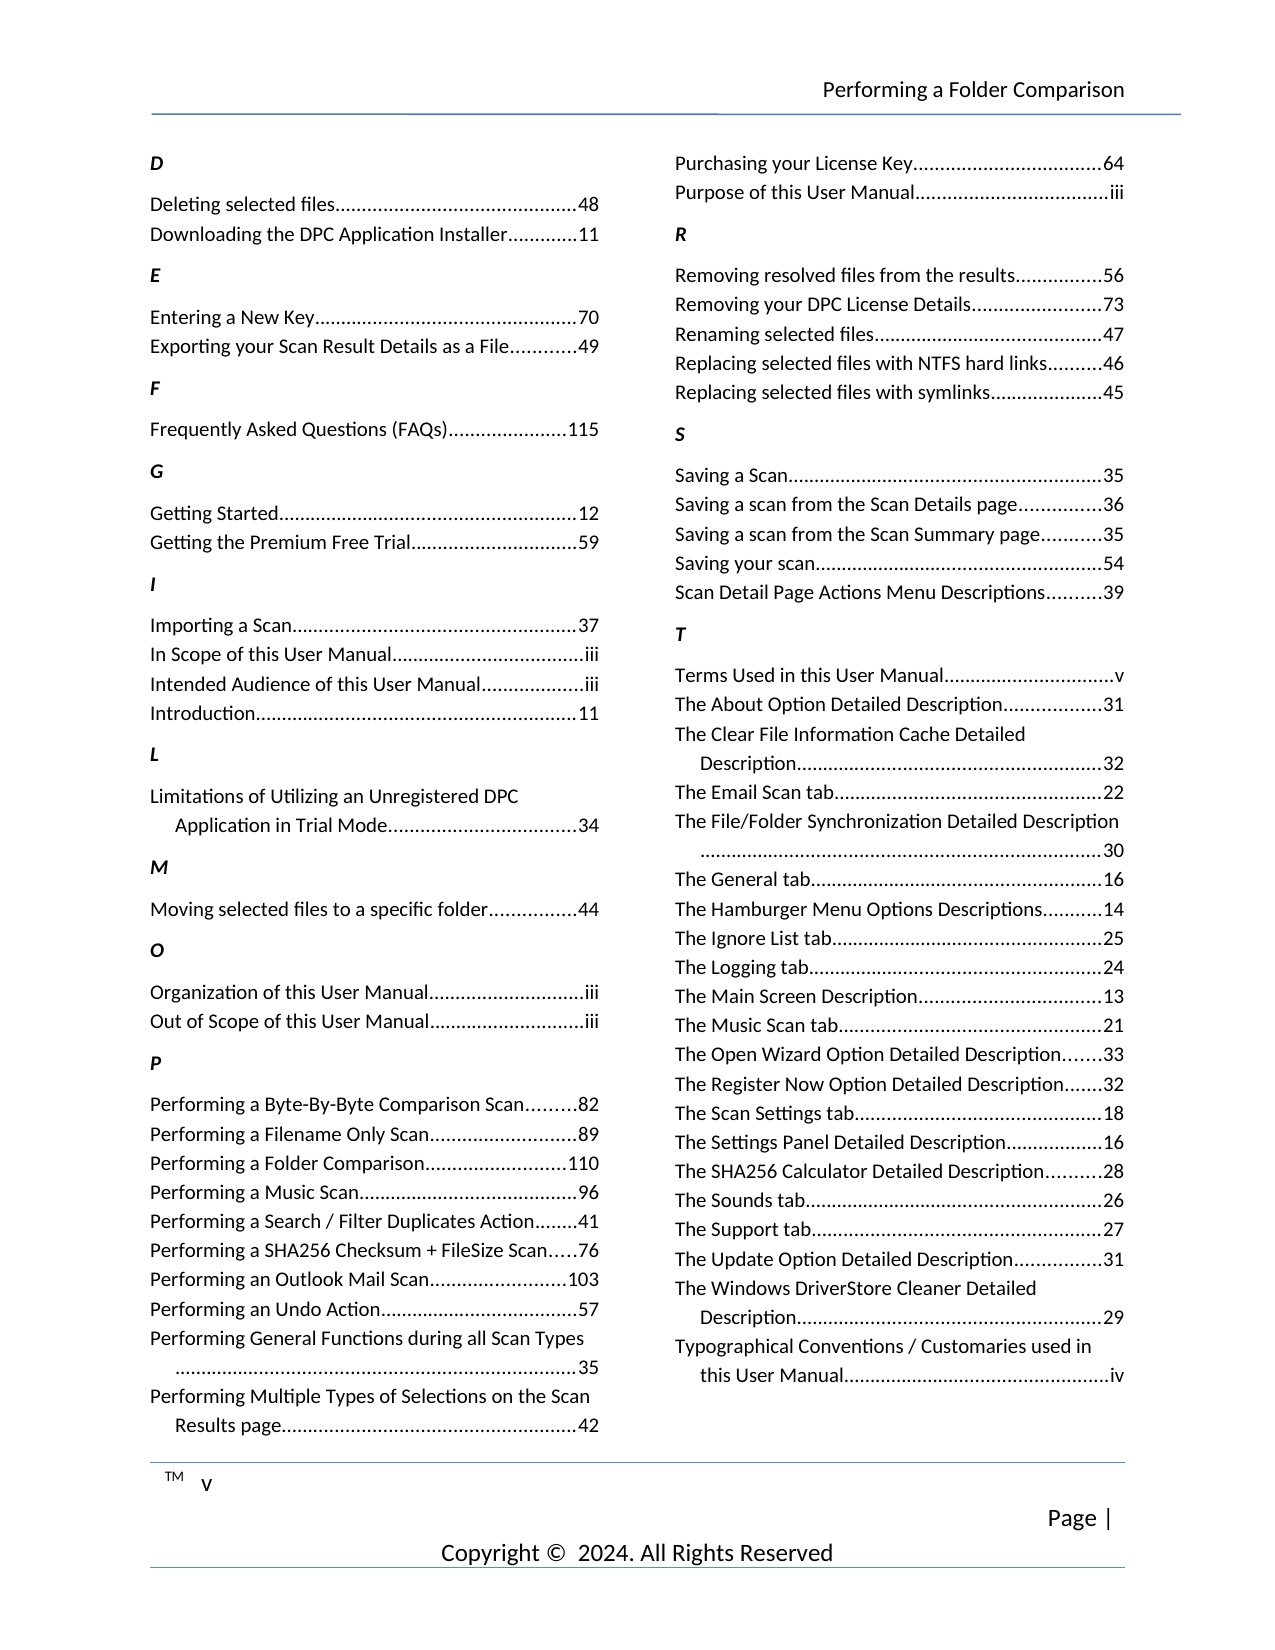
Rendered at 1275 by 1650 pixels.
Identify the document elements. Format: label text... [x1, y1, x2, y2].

subtitle G [150, 458, 600, 484]
text The Sounds tab 26 [675, 1187, 1125, 1213]
text Renaming selected files 47 [675, 321, 1125, 346]
text In Scope of this User Manual iii [150, 642, 600, 667]
text Performing a Folder Comparison 110 [150, 1150, 600, 1175]
text Performing Multiple Types of Selections on the Scan Results page 42 [150, 1383, 600, 1438]
text The General tab 16 [675, 867, 1125, 892]
text Entering a New Key 70 [150, 304, 600, 329]
text Deleting selected files 48 [150, 192, 600, 217]
text The Update Option Detailed Description 31 [675, 1246, 1125, 1271]
text Performing an Undo Action 57 [150, 1296, 600, 1321]
subtitle M [150, 854, 600, 879]
text The Clear File Information Cache Detailed Description 32 [675, 721, 1125, 775]
text The About Option Detailed Description 31 [675, 692, 1125, 717]
subtitle R [675, 221, 1125, 246]
text Out of Scope of this User Manual iii [150, 1008, 600, 1034]
text Exporting your Scan Result Details as a File 49 [150, 333, 600, 359]
text Downloading the DPC Application Installer 11 [150, 221, 600, 246]
text The Music Scan tab 21 [675, 1012, 1125, 1038]
text Saving a scan from the Scan Summary page 35 [675, 521, 1125, 546]
text Replacing selected files with symlinks 45 [675, 379, 1125, 404]
text Getting Started 12 [150, 500, 600, 525]
text Organization of this User Manual iii [150, 979, 600, 1004]
text The Main Screen Description 13 [675, 983, 1125, 1009]
text Moving selected files to a specific folder 44 [150, 896, 600, 921]
text Saving your scan 54 [675, 550, 1125, 575]
text Intended Audience of this User Manual iii [150, 671, 600, 696]
text Saving a Scan 35 [675, 462, 1125, 488]
subtitle T [675, 621, 1125, 646]
subtitle P [150, 1050, 600, 1075]
text The Logging tab 24 [675, 954, 1125, 979]
subtitle F [150, 375, 600, 400]
text The Scan Settings tab 18 [675, 1100, 1125, 1125]
subtitle E [150, 262, 600, 288]
text Importing a Scan 37 [150, 612, 600, 638]
text The Hamburger Menu Options Descriptions 14 [675, 896, 1125, 921]
text The Settings Panel Detailed Description 16 [675, 1129, 1125, 1154]
text Purchasing your License Key 64 [675, 150, 1125, 175]
text Removing resolved files from the results 56 [675, 262, 1125, 288]
subtitle I [150, 571, 600, 596]
subtitle S [675, 421, 1125, 446]
text Terms Used in this User Manual v [675, 662, 1125, 688]
text The Support tab 27 [675, 1217, 1125, 1242]
text Performing General Functions during all Scan Types 35 [150, 1325, 600, 1379]
text Removing your DPC License Details 73 [675, 292, 1125, 317]
text Performing a Byte-By-Byte Comparison Scan 82 [150, 1092, 600, 1117]
text Typographical Conventions / Customaries used in this User Manual iv [675, 1333, 1125, 1388]
text Limitations of Utilizing an Unregistered DPC Application in Trial Mode 34 [150, 783, 600, 838]
text The Email Scan tab 22 [675, 779, 1125, 804]
text The Open Wizard Option Detailed Description 33 [675, 1042, 1125, 1067]
text Replacing selected files with NTFS hard links 46 [675, 350, 1125, 375]
subtitle D [150, 150, 600, 175]
text Frequently Asked Questions (FAQs) 115 [150, 417, 600, 442]
text The Ignore List tab 25 [675, 925, 1125, 950]
text Introduction 11 [150, 700, 600, 725]
text Performing a Filename Only Scan 89 [150, 1121, 600, 1146]
text Scan Detail Page Actions Menu Descriptions 39 [675, 579, 1125, 604]
text Saving a scan from the Scan Details page 36 [675, 492, 1125, 517]
subtitle O [150, 937, 600, 963]
text Performing a SHA256 Checksum + FileSize Scan 76 [150, 1237, 600, 1263]
text Performing an Outlook Mail Scan 103 [150, 1267, 600, 1292]
text The SHA256 Calculator Detailed Description 28 [675, 1158, 1125, 1184]
text Getting the Premium Free Trial 59 [150, 529, 600, 554]
text The Windows DriverStore Cleaner Detailed Description 29 [675, 1275, 1125, 1329]
text Purpose of this User Manual iii [675, 179, 1125, 204]
text The File/Folder Synchronization Detailed Description 30 [675, 808, 1125, 863]
text The Register Now Option Detailed Description 32 [675, 1071, 1125, 1096]
text Performing a Search / Filter Duplicates Action 41 [150, 1208, 600, 1234]
subtitle L [150, 742, 600, 767]
text Performing a Music Scan 96 [150, 1179, 600, 1204]
